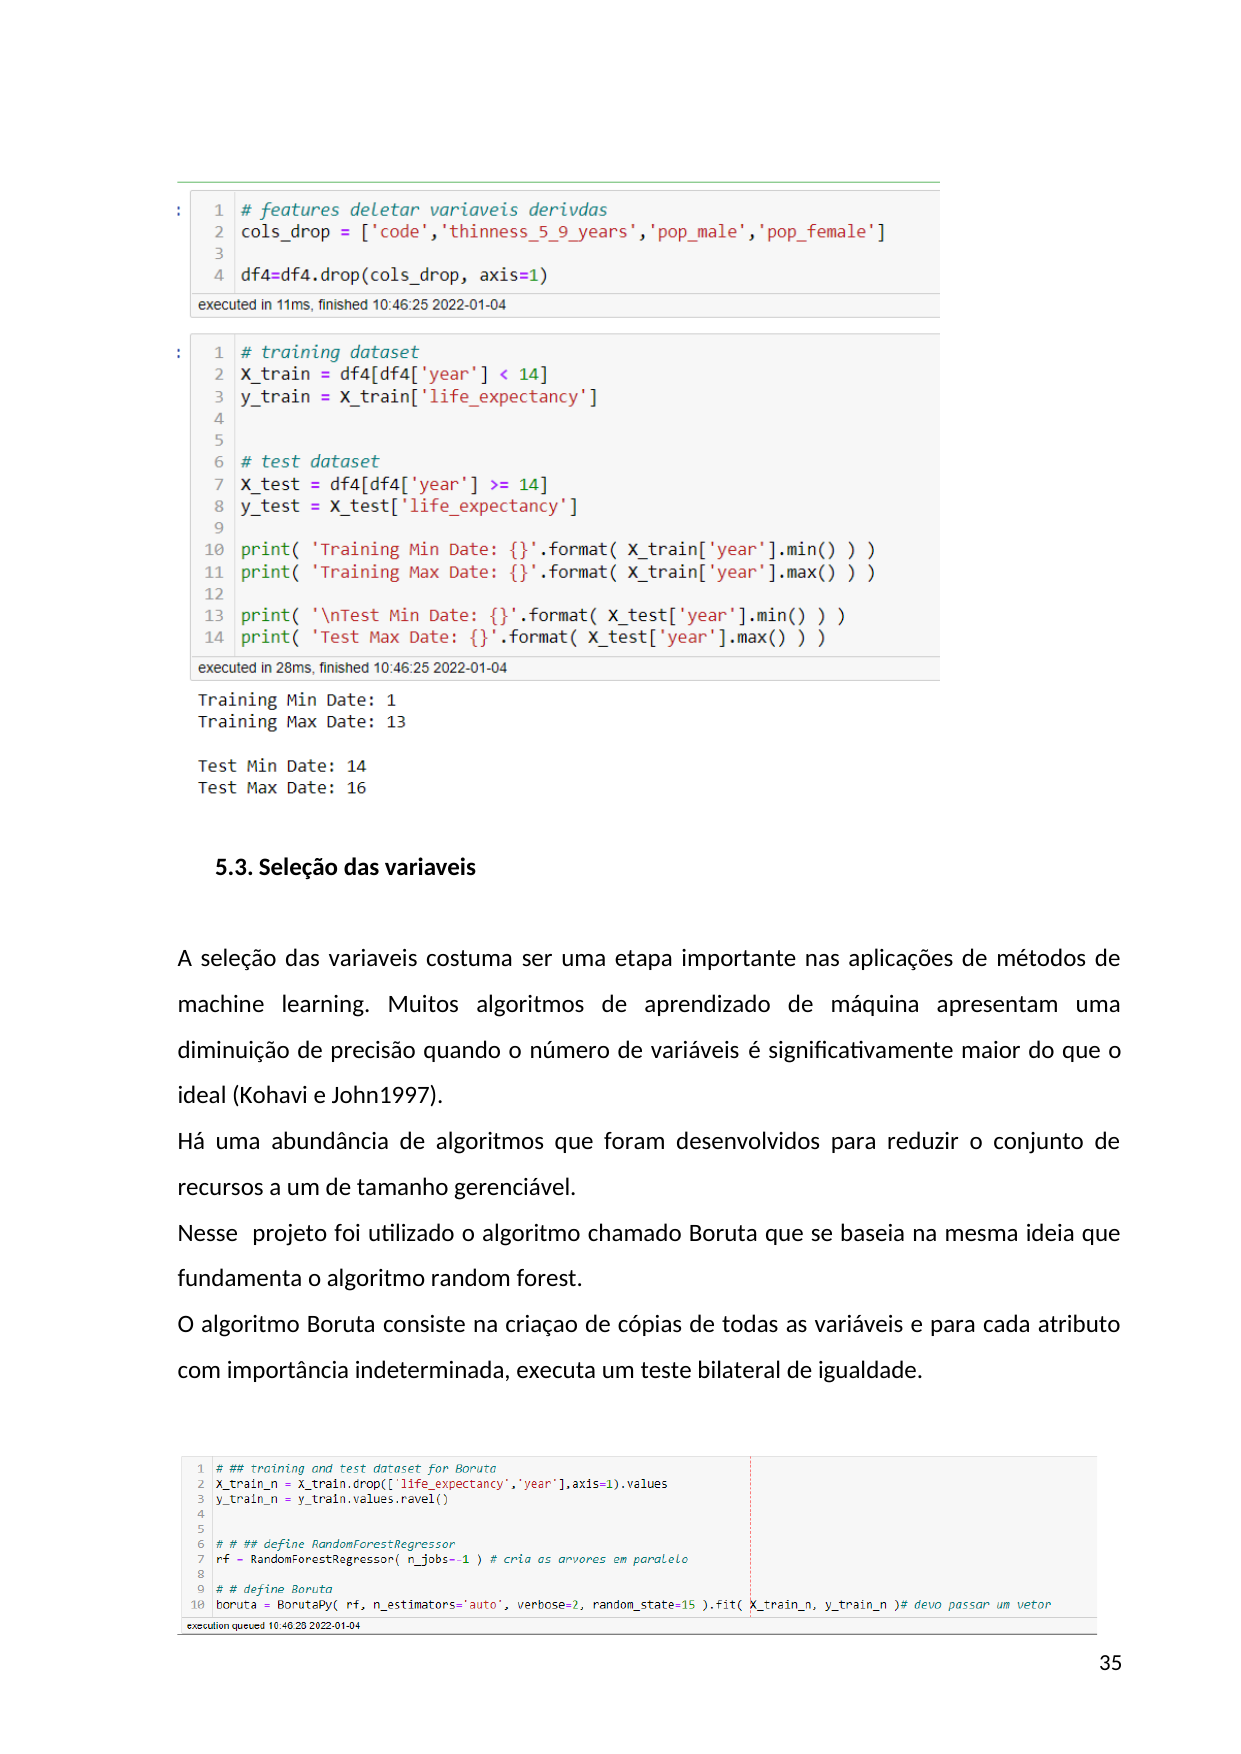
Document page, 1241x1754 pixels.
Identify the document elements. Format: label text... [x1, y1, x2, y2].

list A seleção das variaveis costuma ser uma etapa importante nas aplicações de métodos de machine learning. Muitos algoritmos de aprendizado de máquina apresentam uma diminuição de precisão quando o número de variáveis ​​é significativamente maior do que o ideal (Kohavi e John1997). [177, 942, 1122, 1110]
picture [177, 177, 940, 827]
list O algoritmo Boruta consiste na criaçao de cópias de todas as variáveis e para cada atributo com importância indeterminada, executa um teste bilateral de igualdade. [177, 1308, 1122, 1384]
picture [177, 1445, 1098, 1635]
list Nesse projeto foi utilizado o algoritmo chamado Boruta que se baseia na mesma ideia que fundamenta o algoritmo random forest. [177, 1217, 1122, 1293]
subtitle Seleção das variaveis [215, 851, 1122, 882]
list Há uma abundância de algoritmos que foram desenvolvidos para reduzir o conjunto de recursos a um de tamanho gerenciável. [177, 1125, 1122, 1202]
